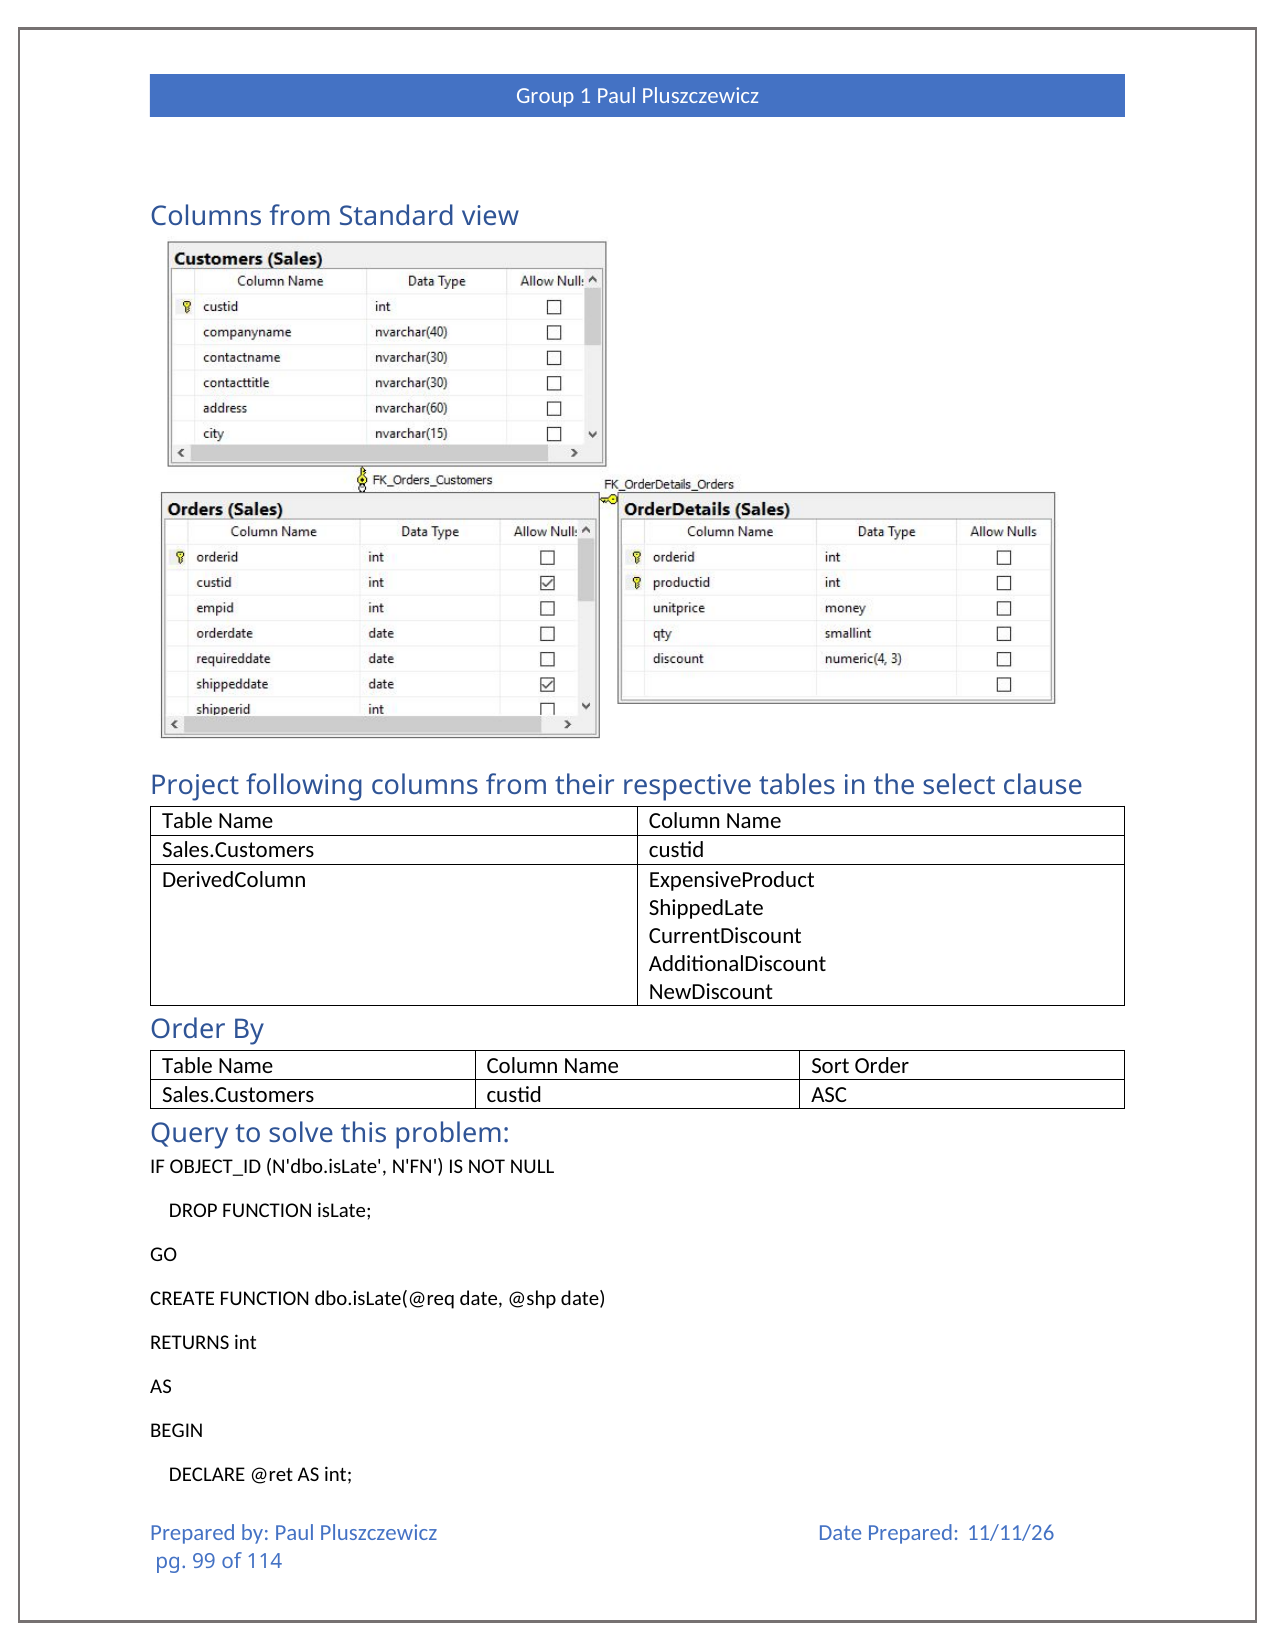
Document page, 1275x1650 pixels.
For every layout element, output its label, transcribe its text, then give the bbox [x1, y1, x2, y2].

table_cell ExpensiveProduct ShippedLate CurrentDiscount AdditionalDiscount NewDiscount [638, 865, 1124, 1005]
table_header Column Name [638, 807, 1124, 834]
table_cell custid [476, 1080, 799, 1108]
text AS [150, 1373, 1125, 1399]
table_header Sort Order [800, 1051, 1124, 1079]
text CREATE FUNCTION dbo.isLate(@req date, @shp date) [150, 1285, 1125, 1311]
table_cell DerivedColumn [151, 865, 637, 1005]
table_header Table Name [151, 1051, 475, 1079]
text IF OBJECT_ID (N'dbo.isLate', N'FN') IS NOT NULL [150, 1153, 1125, 1178]
table_header Table Name [151, 807, 637, 834]
text DROP FUNCTION isLate; [150, 1197, 1125, 1222]
subtitle Columns from Standard view [150, 197, 1125, 234]
subtitle Project following columns from their respective tables in the select clause [150, 766, 1125, 803]
text DECLARE @ret AS int; [150, 1461, 1125, 1487]
table_cell Sales.Customers [151, 1080, 475, 1108]
table_cell Sales.Customers [151, 836, 637, 864]
subtitle Order By [150, 1010, 1125, 1047]
table_cell ASC [800, 1080, 1124, 1108]
picture [150, 236, 1063, 747]
text RETURNS int [150, 1329, 1125, 1354]
subtitle Query to solve this problem: [150, 1113, 1125, 1150]
text GO [150, 1241, 1125, 1266]
text BEGIN [150, 1417, 1125, 1443]
table_header Column Name [476, 1051, 799, 1079]
table_cell custid [638, 836, 1124, 864]
